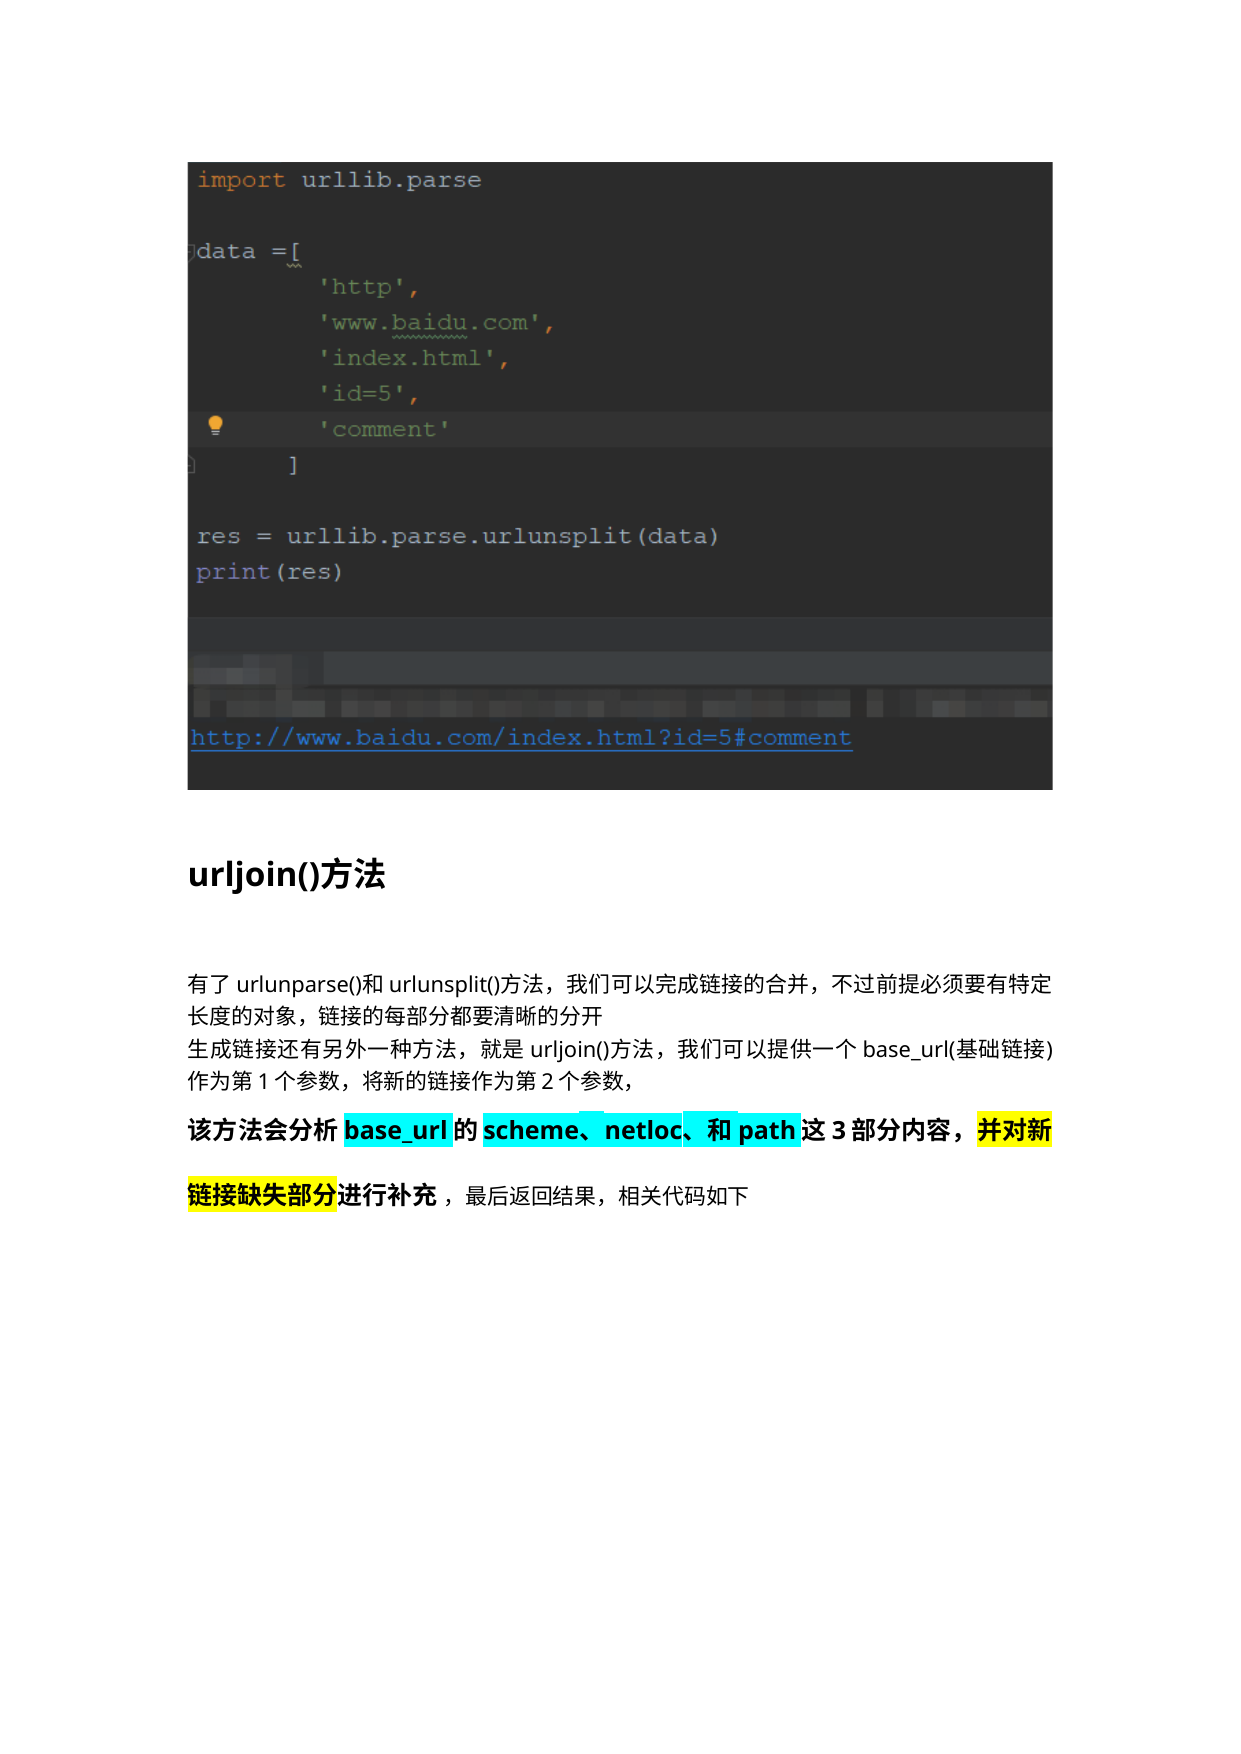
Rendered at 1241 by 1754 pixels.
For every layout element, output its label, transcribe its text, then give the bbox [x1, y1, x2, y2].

text 该方法会分析base_url的scheme、netloc、和path这3部分内容，并对新链接缺失部分进行补充 ，最后返回结果，相关代码如下 [187, 1096, 1053, 1226]
picture [187, 162, 1053, 790]
subtitle urljoin()方法 [187, 839, 1053, 904]
text 有了urlunparse()和urlunsplit()方法，我们可以完成链接的合并，不过前提必须要有特定长度的对象，链接的每部分都要清晰的分开 [187, 966, 1053, 1031]
text 生成链接还有另外一种方法，就是urljoin()方法，我们可以提供一个base_url(基础链接)作为第1个参数，将新的链接作为第2个参数， [187, 1031, 1053, 1096]
